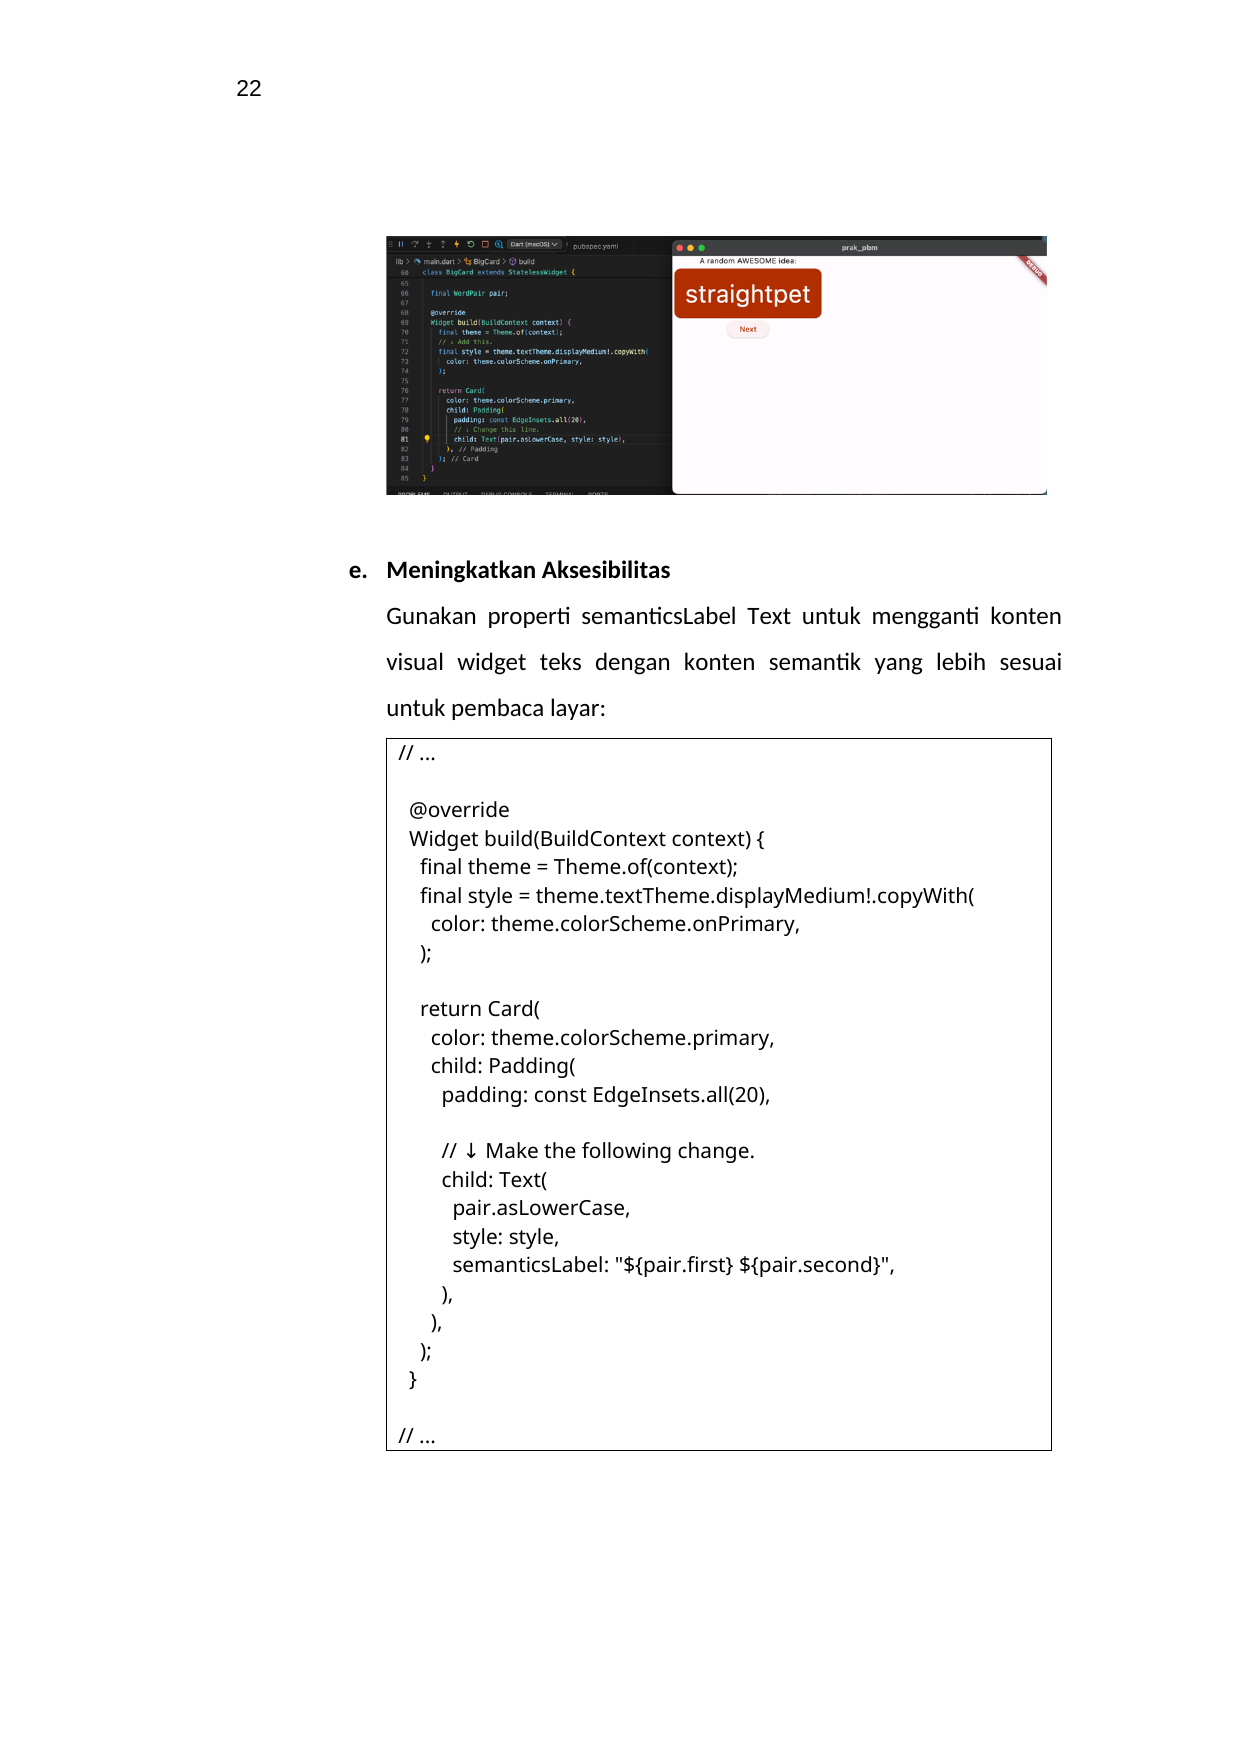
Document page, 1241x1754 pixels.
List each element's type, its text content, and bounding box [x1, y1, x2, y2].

list Meningkatkan Aksesibilitas [349, 554, 1063, 585]
picture [386, 236, 1047, 495]
list Gunakan properti semanticsLabel Text untuk mengganti konten visual widget teks dengan konten semantik yang lebih sesuai untuk pembaca layar: [386, 600, 1063, 722]
table_header // ... @override Widget build(BuildContext context) { final theme = Theme.of(context); final style = theme.textTheme.displayMedium!.copyWith( color: theme.colorScheme.onPrimary, ); return Card( color: theme.colorScheme.primary, child: Padding( padding: const EdgeInsets.all(20), // ↓ Make the following change. child: Text( pair.asLowerCase, style: style, semanticsLabel: "${pair.first} ${pair.second}", ), ), ); } // ... [387, 739, 1051, 1449]
